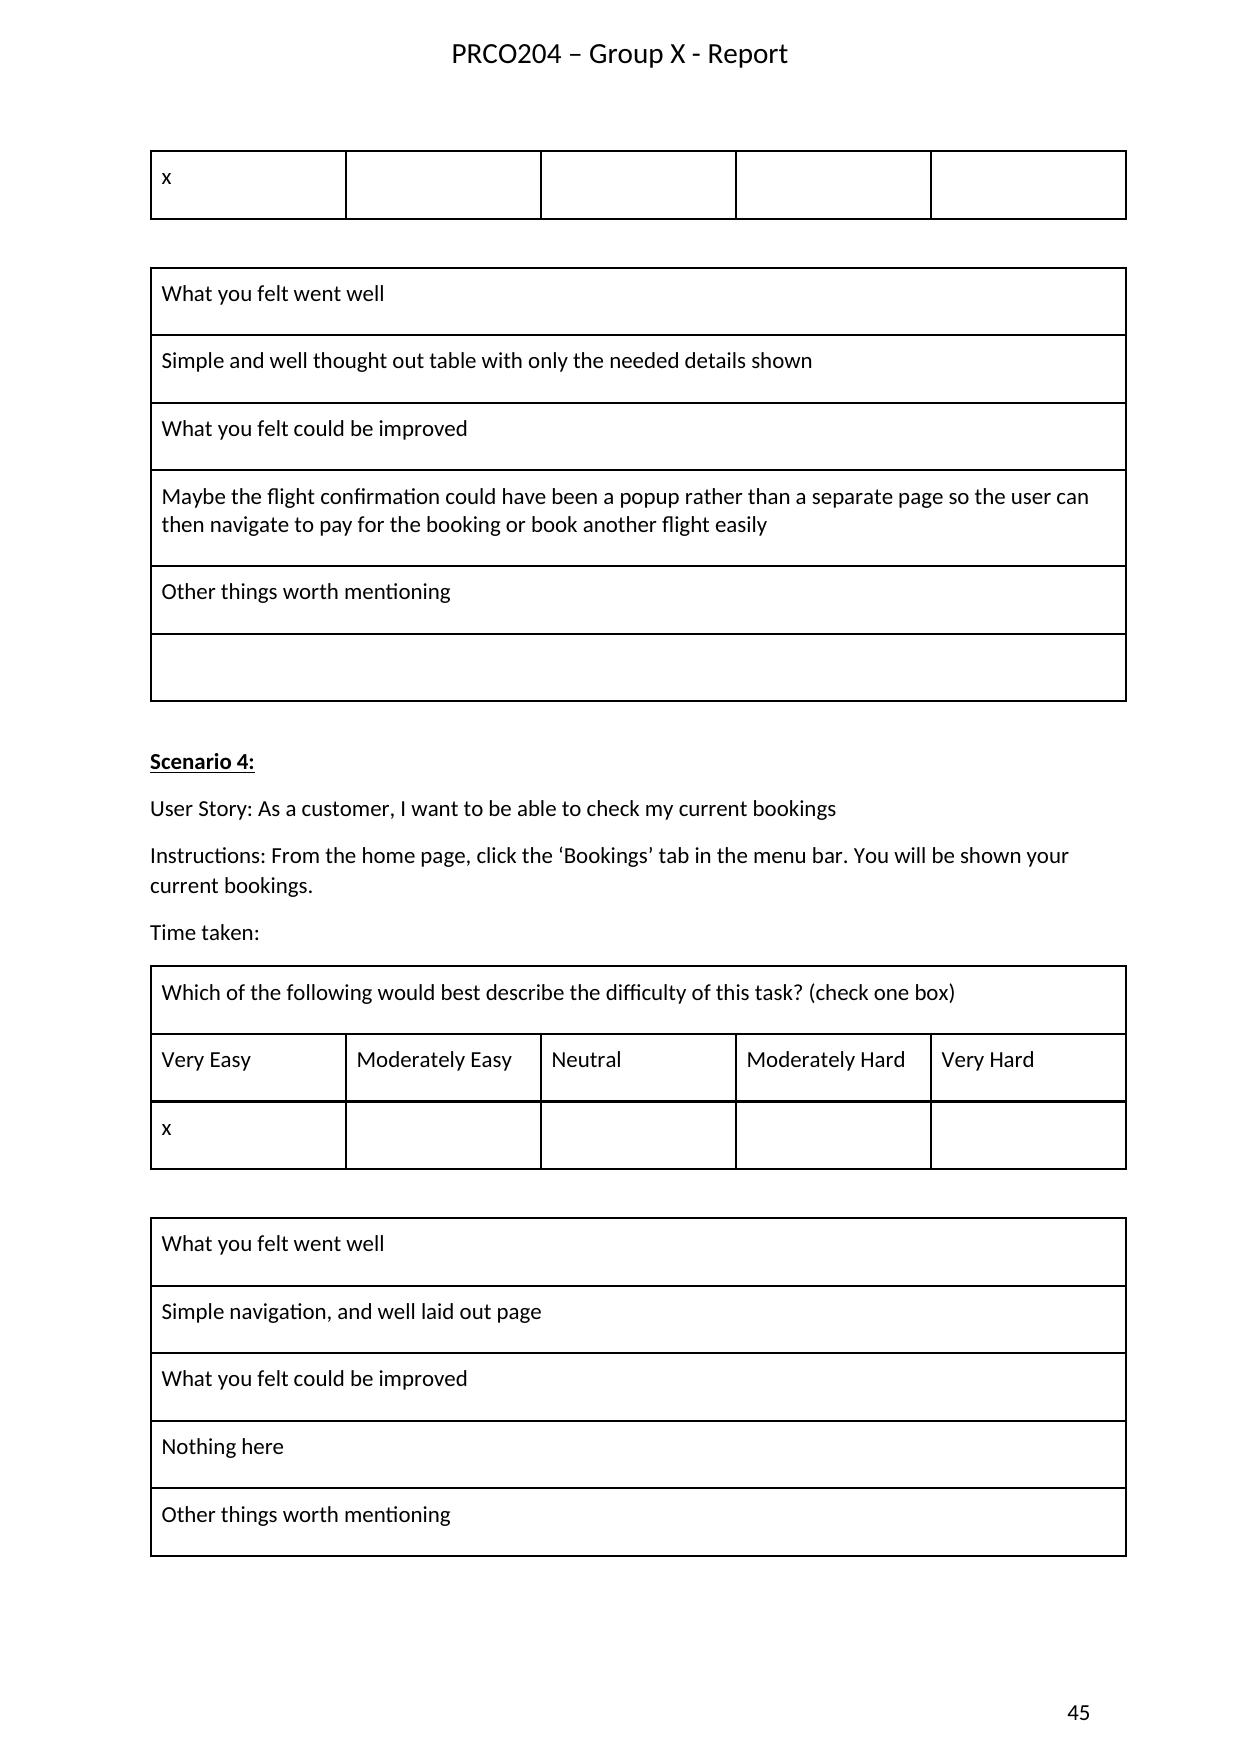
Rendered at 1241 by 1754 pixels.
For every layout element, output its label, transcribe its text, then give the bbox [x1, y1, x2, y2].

table_cell Moderately Easy [347, 1035, 540, 1100]
table_header What you felt went well [152, 269, 1125, 334]
table_cell Nothing here [152, 1422, 1125, 1487]
text Scenario 4: [150, 747, 1090, 775]
text Time taken: [150, 918, 1090, 946]
table_cell [542, 1103, 735, 1168]
table_cell [737, 1103, 930, 1168]
table_cell Simple navigation, and well laid out page [152, 1287, 1125, 1352]
table_cell [542, 152, 735, 218]
table_cell [152, 635, 1125, 700]
table_cell x [152, 152, 345, 218]
table_cell [932, 152, 1125, 218]
table_cell What you felt could be improved [152, 1354, 1125, 1420]
table_cell Maybe the flight confirmation could have been a popup rather than a separate page so the user can then navigate to pay for the booking or book another flight easily [152, 471, 1125, 565]
text Instructions: From the home page, click the ‘Bookings’ tab in the menu bar. You will be shown your current bookings. [150, 841, 1090, 899]
table_cell Moderately Hard [737, 1035, 930, 1100]
table_cell Neutral [542, 1035, 735, 1100]
table_cell Simple and well thought out table with only the needed details shown [152, 336, 1125, 402]
table_cell x [152, 1103, 345, 1168]
table_cell Very Easy [152, 1035, 345, 1100]
table_cell [347, 1103, 540, 1168]
table_cell [737, 152, 930, 218]
table_cell [347, 152, 540, 218]
table_header Which of the following would best describe the difficulty of this task? (check one box) [152, 967, 1125, 1033]
table_cell Other things worth mentioning [152, 567, 1125, 633]
table_header What you felt went well [152, 1219, 1125, 1284]
text User Story: As a customer, I want to be able to check my current bookings [150, 794, 1090, 822]
table_cell What you felt could be improved [152, 404, 1125, 469]
table_cell [932, 1103, 1125, 1168]
table_cell Other things worth mentioning [152, 1489, 1125, 1555]
table_cell Very Hard [932, 1035, 1125, 1100]
